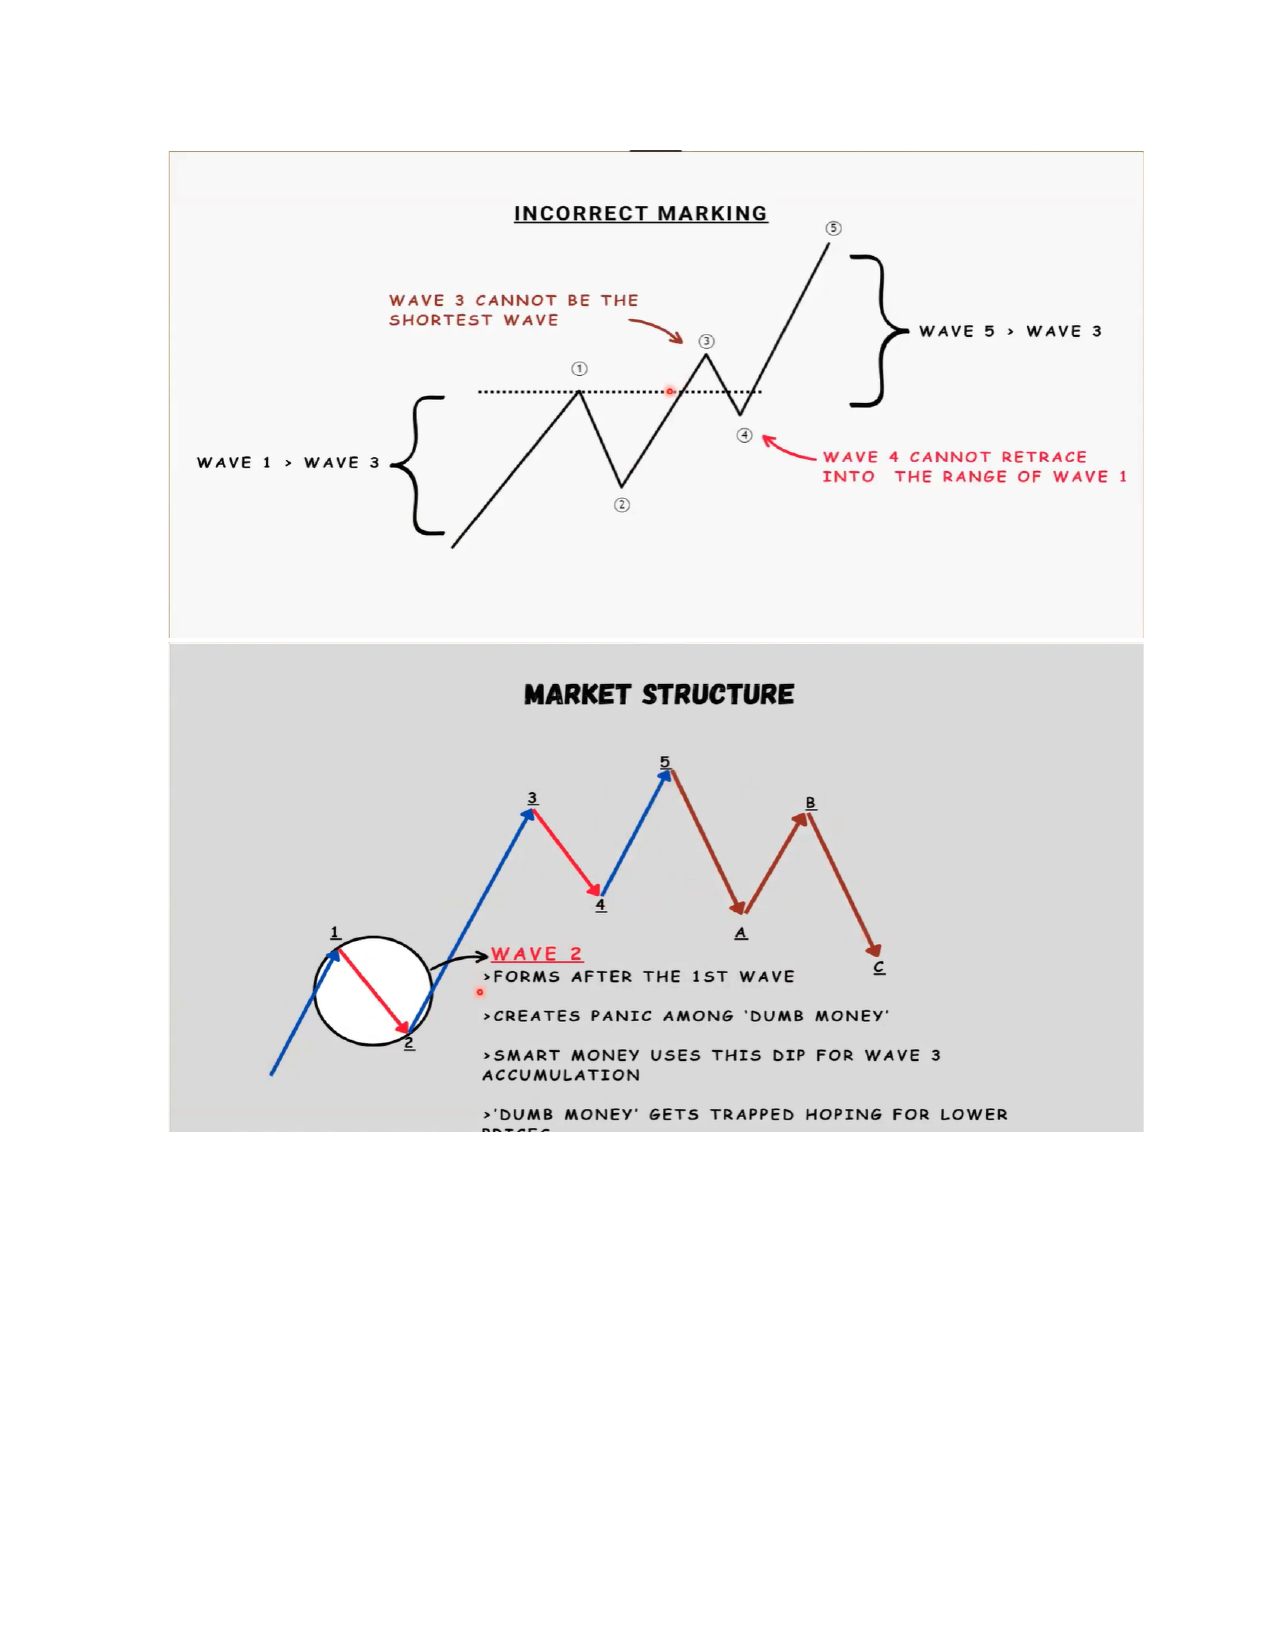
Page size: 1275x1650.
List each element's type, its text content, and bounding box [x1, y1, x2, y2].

text Elliot wave structure: [150, 150, 1125, 1132]
